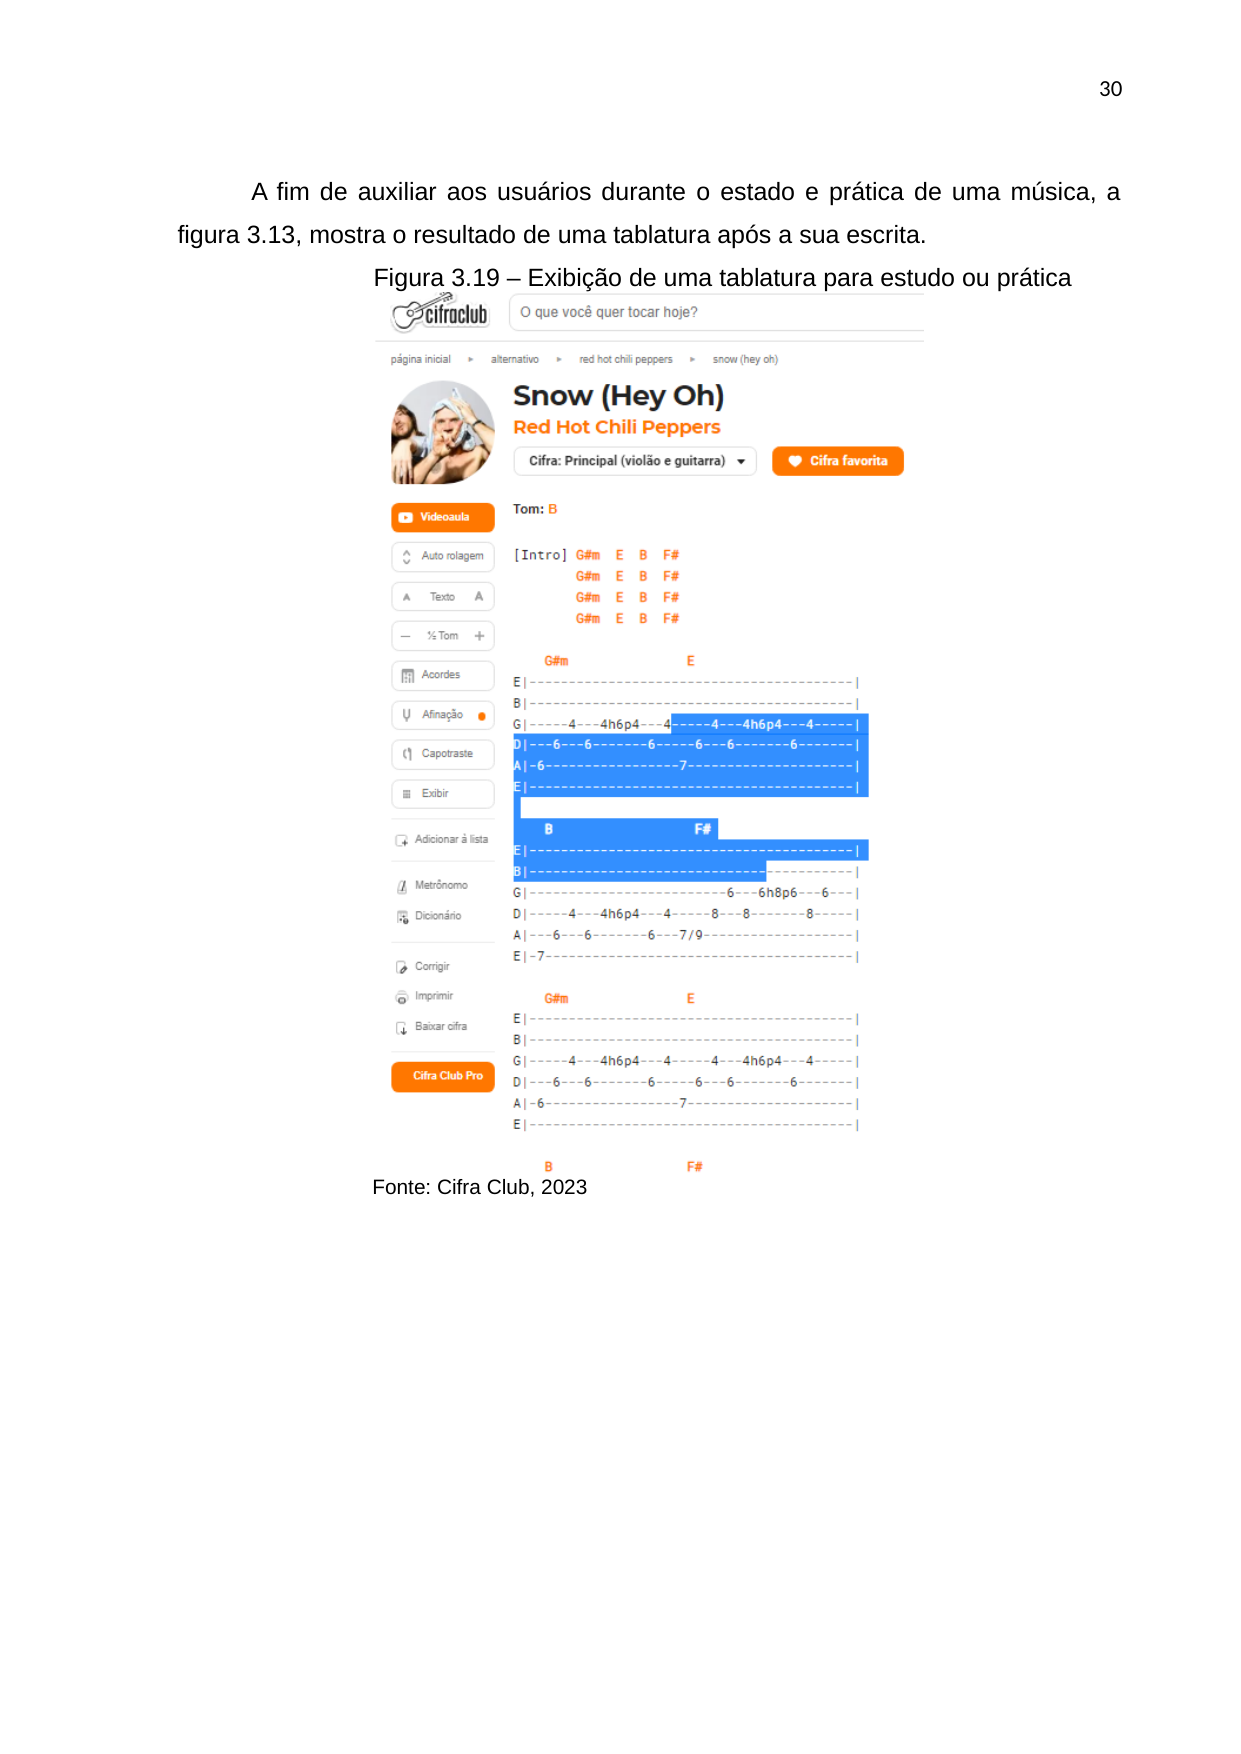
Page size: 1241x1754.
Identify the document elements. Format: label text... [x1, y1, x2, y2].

text Fonte: Cifra Club, 2023 [326, 1175, 1122, 1199]
text A fim de auxiliar aos usuários durante o estado e prática de uma música, a figura 3.13, mostra o resultado de uma tablatura após a sua escrita. [177, 177, 1122, 249]
picture [375, 292, 924, 1176]
